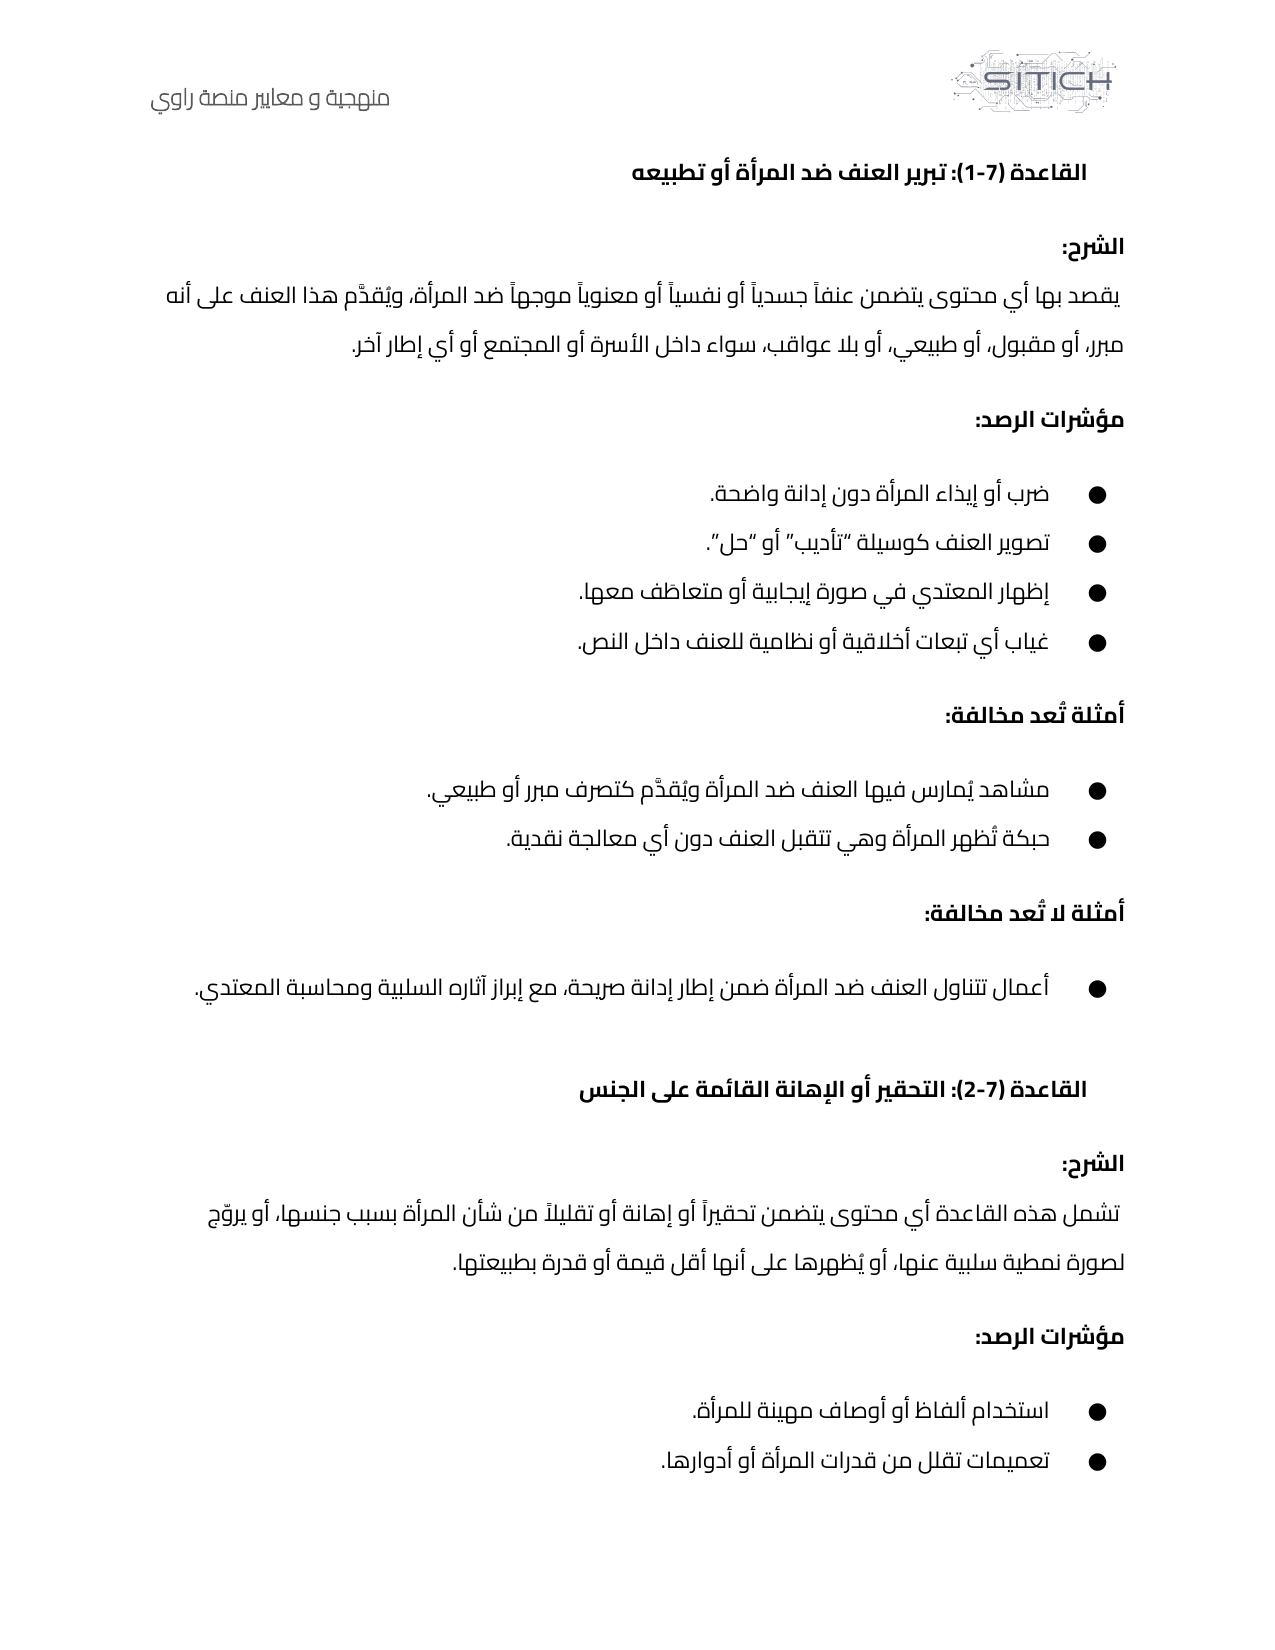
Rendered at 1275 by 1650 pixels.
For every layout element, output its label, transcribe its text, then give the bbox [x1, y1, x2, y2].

text أمثلة تُعد مخالفة: [150, 693, 1125, 736]
list إظهار المعتدي في صورة إيجابية أو متعاطَف معها. [150, 570, 1087, 613]
text الشرح: يقصد بها أي محتوى يتضمن عنفاً جسدياً أو نفسياً أو معنوياً موجهاً ضد المرأة، ويُقدَّم هذا العنف على أنه مبرر، أو مقبول، أو طبيعي، أو بلا عواقب، سواء داخل الأسرة أو المجتمع أو أي إطار آخر. [150, 224, 1125, 366]
subtitle القاعدة (7-2): التحقير أو الإهانة القائمة على الجنس [150, 1067, 1087, 1110]
list أعمال تتناول العنف ضد المرأة ضمن إطار إدانة صريحة، مع إبراز آثاره السلبية ومحاسبة المعتدي. [150, 966, 1087, 1039]
list تصوير العنف كوسيلة “تأديب” أو “حل”. [150, 521, 1087, 563]
list مشاهد يُمارس فيها العنف ضد المرأة ويُقدَّم كتصرف مبرر أو طبيعي. [150, 768, 1087, 811]
list تعميمات تقلل من قدرات المرأة أو أدوارها. [150, 1438, 1087, 1481]
text الشرح: تشمل هذه القاعدة أي محتوى يتضمن تحقيراً أو إهانة أو تقليلاً من شأن المرأة بسبب جنسها، أو يروّج لصورة نمطية سلبية عنها، أو يُظهرها على أنها أقل قيمة أو قدرة بطبيعتها. [150, 1142, 1125, 1283]
list غياب أي تبعات أخلاقية أو نظامية للعنف داخل النص. [150, 619, 1087, 662]
text أمثلة لا تُعد مخالفة: [150, 891, 1125, 934]
list ضرب أو إيذاء المرأة دون إدانة واضحة. [150, 471, 1087, 514]
list استخدام ألفاظ أو أوصاف مهينة للمرأة. [150, 1389, 1087, 1432]
subtitle القاعدة (7-1): تبرير العنف ضد المرأة أو تطبيعه [150, 150, 1087, 193]
list حبكة تُظهر المرأة وهي تتقبل العنف دون أي معالجة نقدية. [150, 817, 1087, 860]
text مؤشرات الرصد: [150, 1314, 1125, 1357]
text مؤشرات الرصد: [150, 397, 1125, 440]
